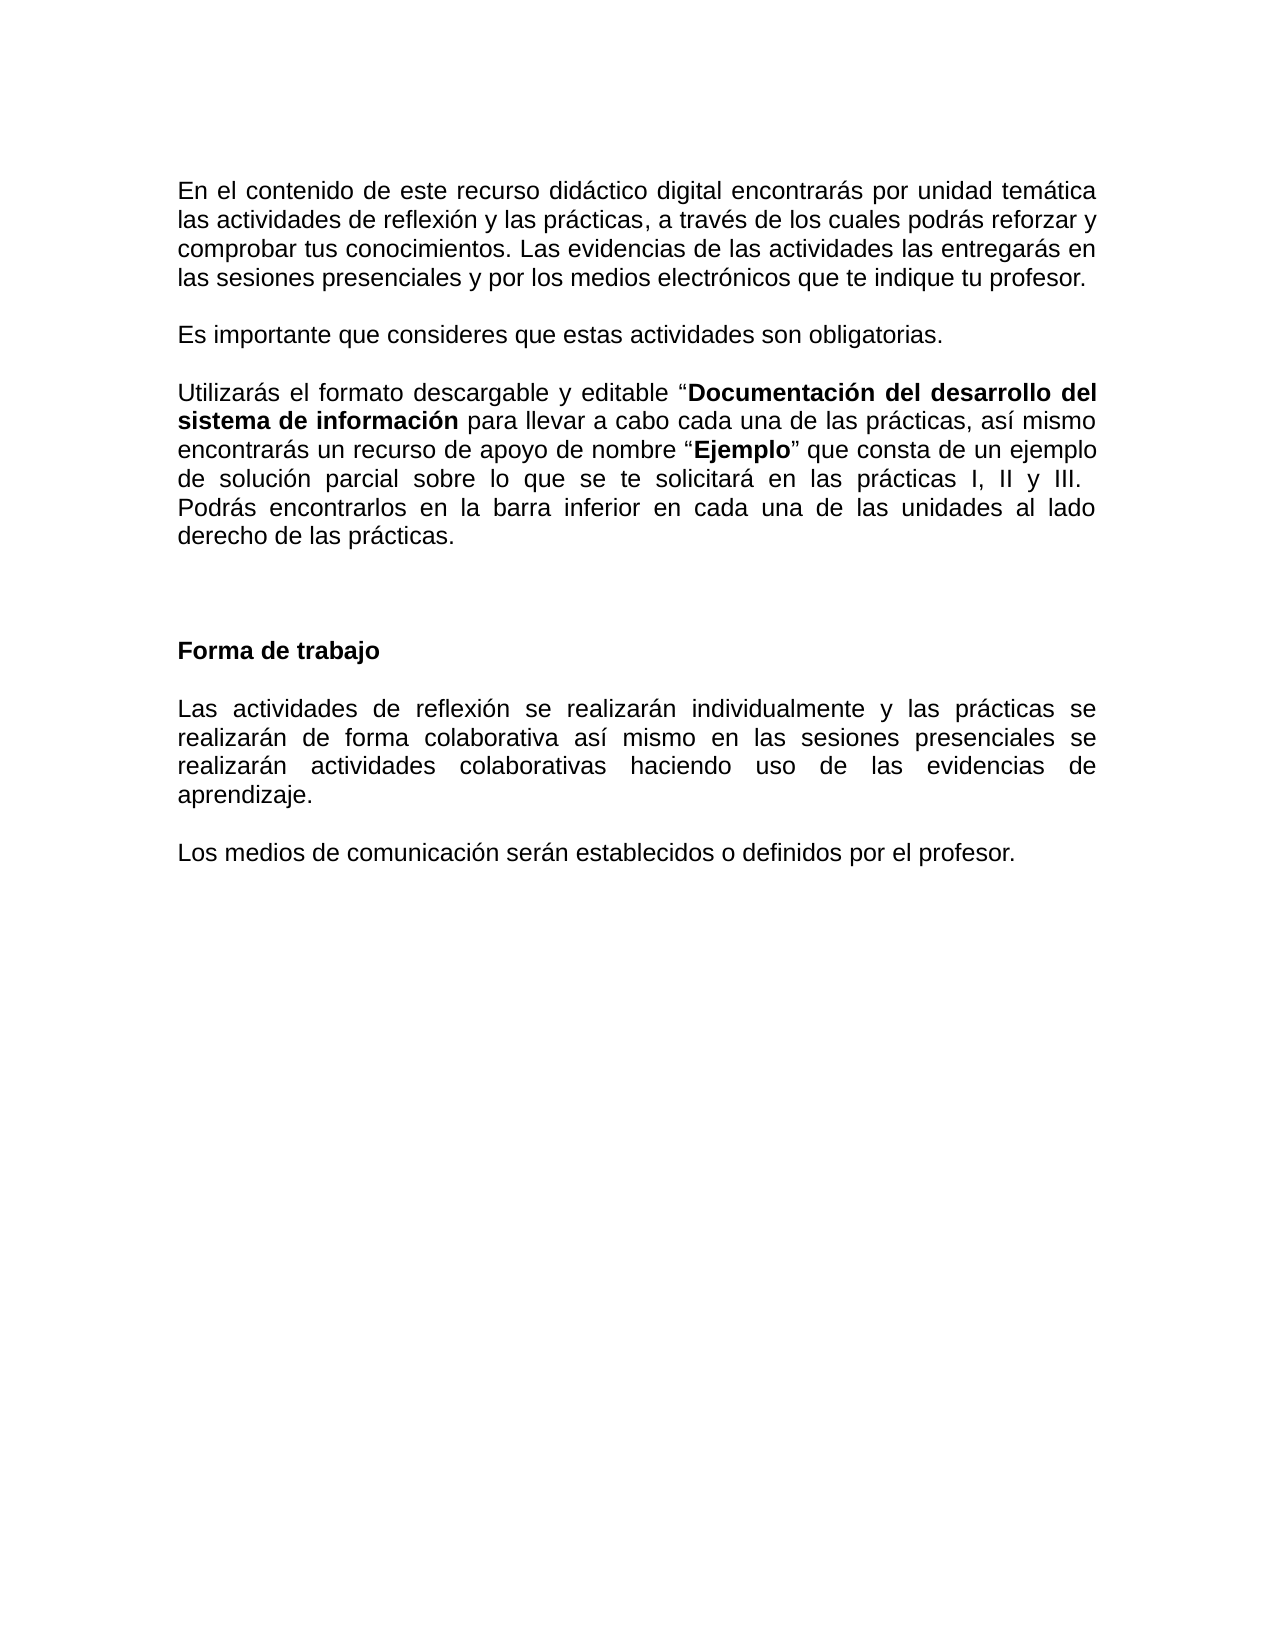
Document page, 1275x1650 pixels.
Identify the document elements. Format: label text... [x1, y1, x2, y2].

text Las actividades de reflexión se realizarán individualmente y las prácticas se realizarán de forma colaborativa así mismo en las sesiones presenciales se realizarán actividades colaborativas haciendo uso de las evidencias de aprendizaje. [177, 694, 1098, 809]
text Utilizarás el formato descargable y editable “Documentación del desarrollo del sistema de información para llevar a cabo cada una de las prácticas, así mismo encontrarás un recurso de apoyo de nombre “Ejemplo” que consta de un ejemplo de solución parcial sobre lo que se te solicitará en las prácticas I, II y III. Podrás encontrarlos en la barra inferior en cada una de las unidades al lado derecho de las prácticas. [177, 378, 1098, 550]
text En el contenido de este recurso didáctico digital encontrarás por unidad temática las actividades de reflexión y las prácticas, a través de los cuales podrás reforzar y comprobar tus conocimientos. Las evidencias de las actividades las entregarás en las sesiones presenciales y por los medios electrónicos que te indique tu profesor. [177, 176, 1098, 291]
text Es importante que consideres que estas actividades son obligatorias. [177, 320, 1098, 349]
text Los medios de comunicación serán establecidos o definidos por el profesor. [177, 838, 1098, 866]
text Forma de trabajo [177, 636, 1098, 665]
